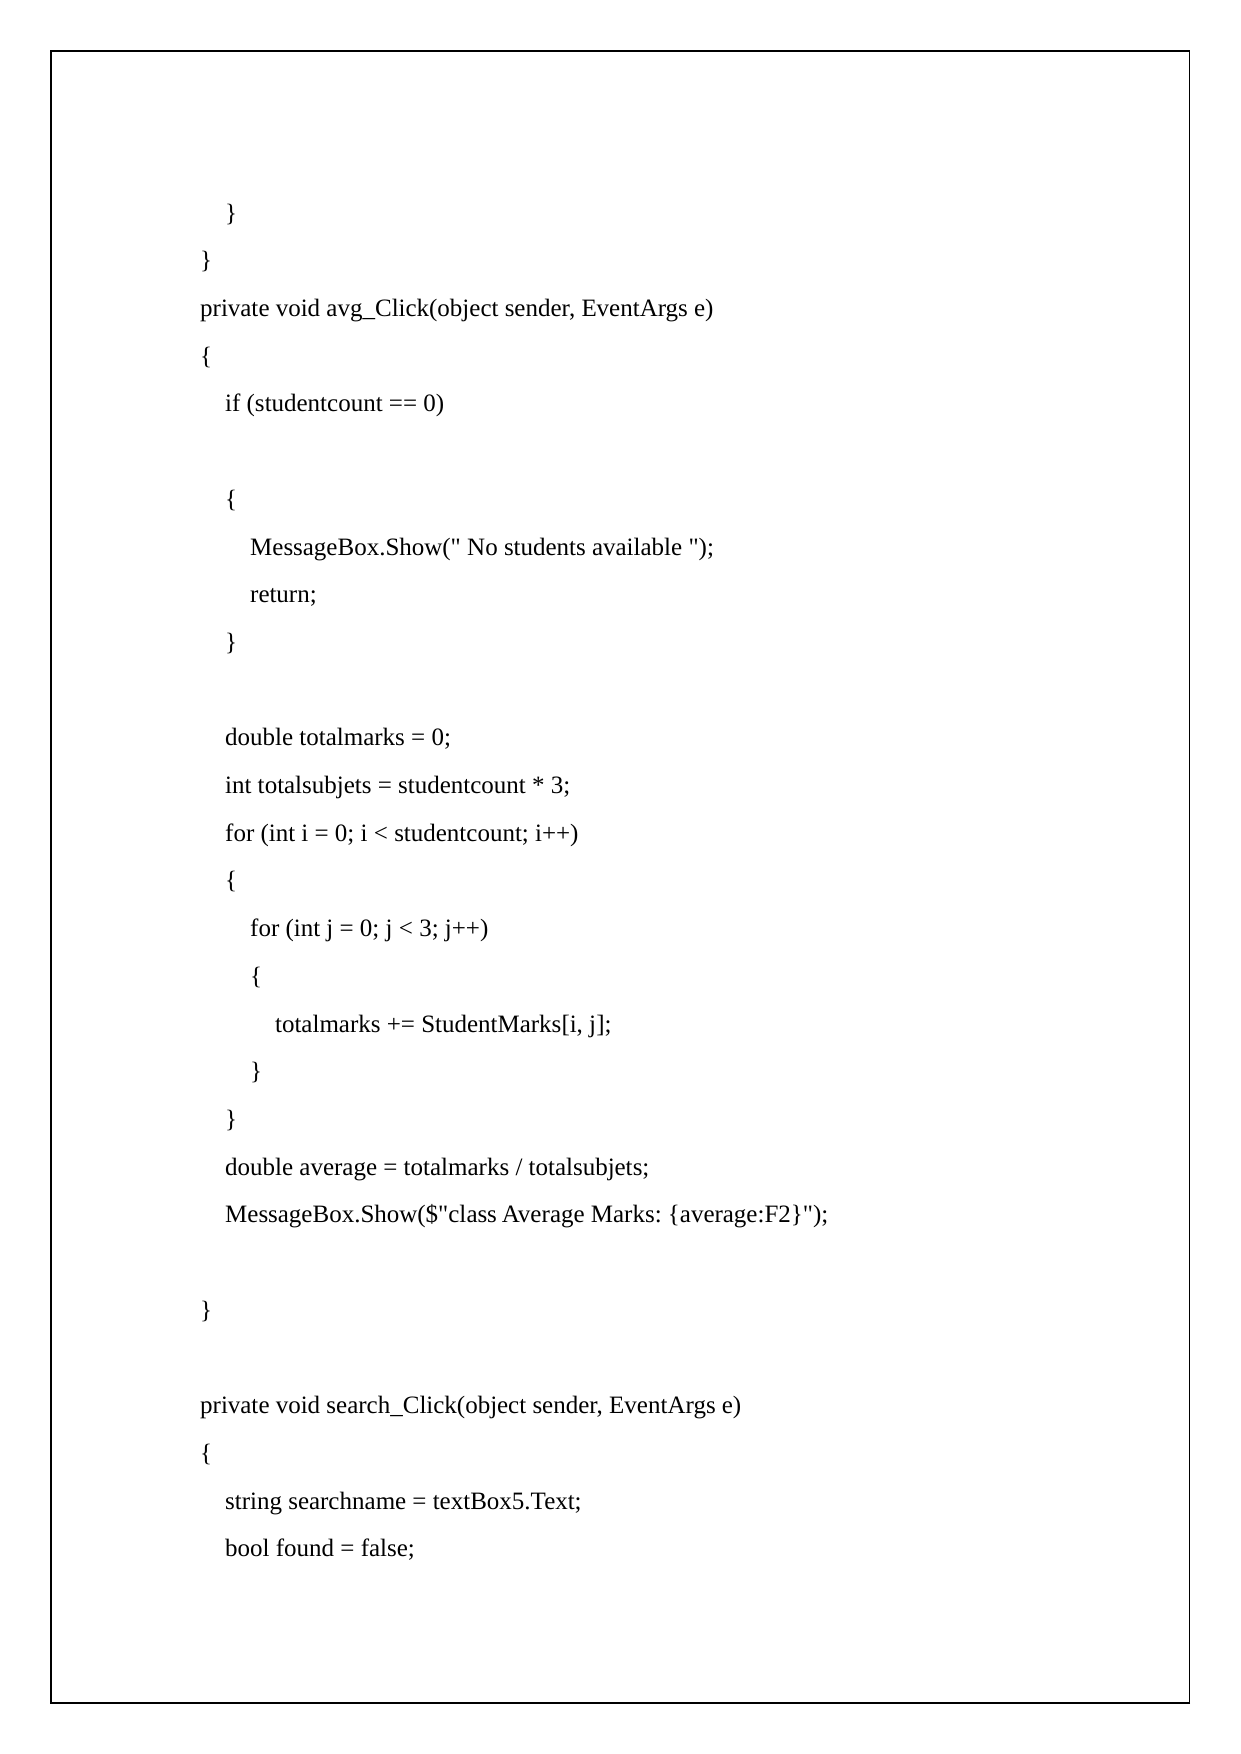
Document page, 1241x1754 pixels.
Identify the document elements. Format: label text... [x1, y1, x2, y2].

text bool found = false; [150, 1533, 1090, 1562]
text } [150, 1104, 1090, 1133]
text MessageBox.Show($"class Average Marks: {average:F2}"); [150, 1199, 1090, 1228]
text MessageBox.Show(" No students available "); [150, 532, 1090, 560]
text { [150, 341, 1090, 369]
text if (studentcount == 0) [150, 388, 1090, 417]
text } [150, 245, 1090, 274]
text { [150, 1438, 1090, 1467]
text } [150, 627, 1090, 656]
text for (int j = 0; j < 3; j++) [150, 913, 1090, 942]
text { [150, 866, 1090, 894]
text totalmarks += StudentMarks[i, j]; [150, 1009, 1090, 1037]
text { [150, 961, 1090, 990]
text double average = totalmarks / totalsubjets; [150, 1152, 1090, 1181]
text double totalmarks = 0; [150, 722, 1090, 751]
text } [150, 1295, 1090, 1324]
text private void avg_Click(object sender, EventArgs e) [150, 293, 1090, 322]
text } [150, 198, 1090, 226]
text { [150, 484, 1090, 513]
text private void search_Click(object sender, EventArgs e) [150, 1390, 1090, 1419]
text return; [150, 579, 1090, 608]
text int totalsubjets = studentcount * 3; [150, 770, 1090, 799]
text } [150, 1056, 1090, 1085]
text for (int i = 0; i < studentcount; i++) [150, 818, 1090, 847]
text string searchname = textBox5.Text; [150, 1486, 1090, 1514]
